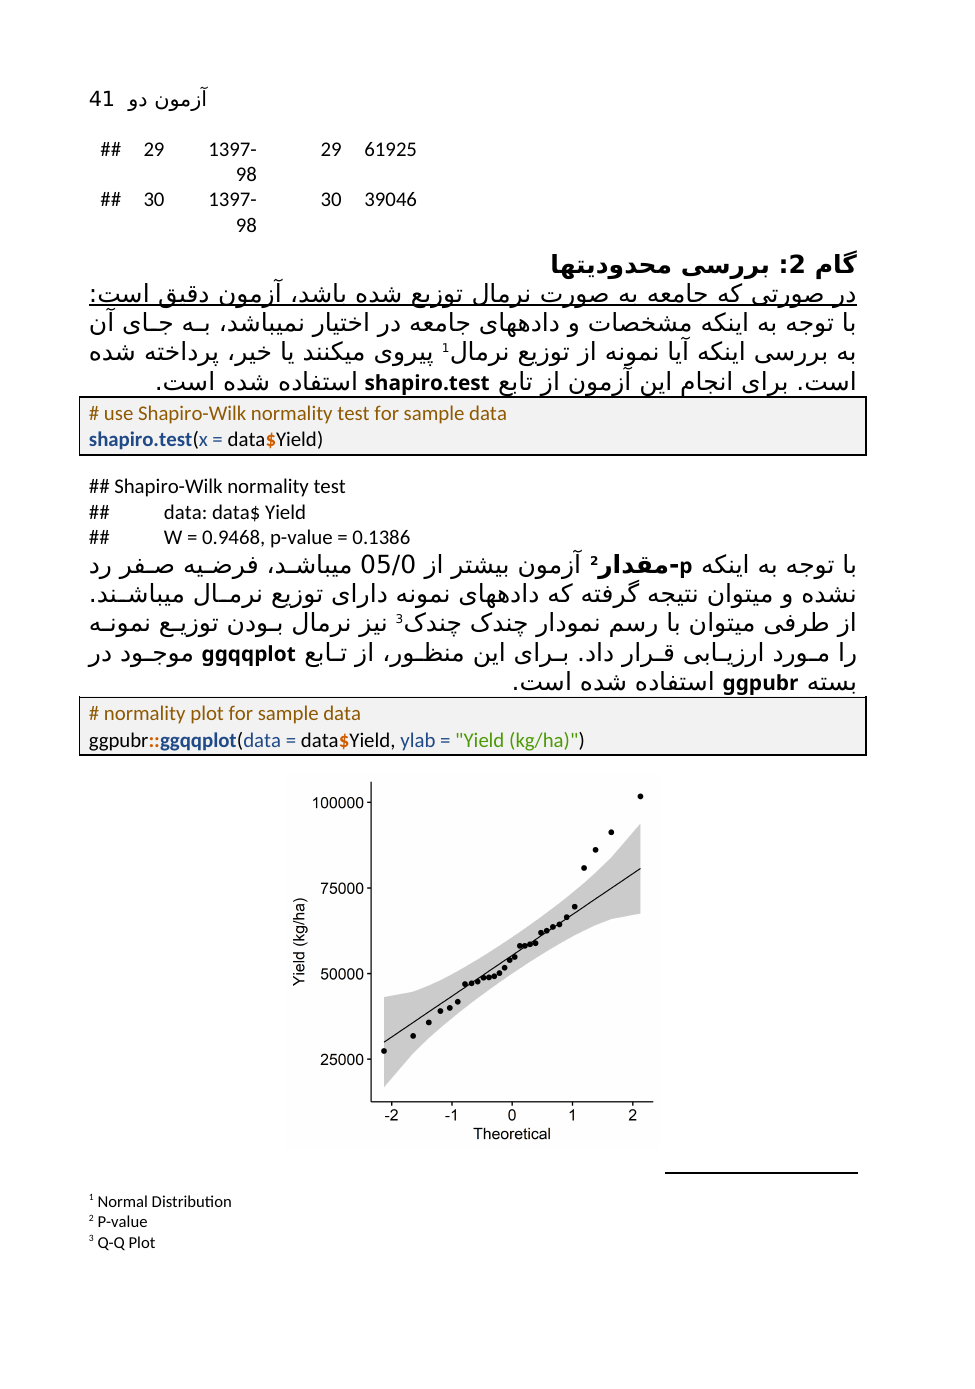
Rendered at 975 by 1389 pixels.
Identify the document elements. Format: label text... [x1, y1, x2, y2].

text # normality plot for sample data ggpubr::ggqqplot(data = data$Yield, ylab = "Yield (kg/ha)") [80, 698, 865, 754]
table_cell 39046 [353, 187, 428, 237]
table_cell 1397-98 [176, 136, 268, 187]
table_cell ## [89, 187, 132, 237]
text # use Shapiro-Wilk normality test for sample data shapiro.test(x = data$Yield) [80, 398, 865, 454]
table_cell 29 [132, 136, 176, 187]
text در صورتی که جامعه به صورت نرمال توزیع شده باشد، آزمون دقیق است: با توجه به اینکه مشخصات و داده‏های جامعه در اختیار نمی‏باشد، به جای آن به بررسی اینکه آیا نمونه از توزیع نرمال پیروی می‏کنند یا خیر، پرداخته شده است. برای انجام این آزمون از تابع shapiro.test استفاده شده است. [89, 279, 857, 304]
table_cell 30 [132, 187, 176, 237]
table_cell 1397-98 [176, 187, 268, 237]
table_cell 30 [268, 187, 353, 237]
table_cell 61925 [353, 136, 428, 187]
text ## Shapiro-Wilk normality test ## data: data$ Yield ## W = 0.9468, p-value = 0.1386 [89, 474, 857, 550]
text گام 2: بررسی محدودیت‏ها [89, 250, 857, 279]
picture [285, 774, 661, 1150]
table_cell ## [89, 136, 132, 187]
table_cell 29 [268, 136, 353, 187]
text با توجه به اینکه p-مقدار آزمون بیشتر از 05/0 می‏باشد، فرضیه صفر رد نشده و می‏توان نتیجه گرفته که داده‏های نمونه دارای توزیع نرمال می‏باشند. از طرفی می‏توان با رسم نمودار چندک چندک نیز نرمال بودن توزیع نمونه را مورد ارزیابی قرار داد. برای این منظور، از تابع ggqqplot موجود در بسته ggpubr استفاده شده است. [89, 550, 857, 696]
text در صورتی که جامعه به صورت نرمال توزیع شده باشد، آزمون دقیق است: با توجه به اینکه مشخصات و داده‏های جامعه در اختیار نمی‏باشد، به جای آن به بررسی اینکه آیا نمونه از توزیع نرمال پیروی می‏کنند یا خیر، پرداخته شده است. برای انجام این آزمون از تابع shapiro.test استفاده شده است. [89, 306, 857, 396]
